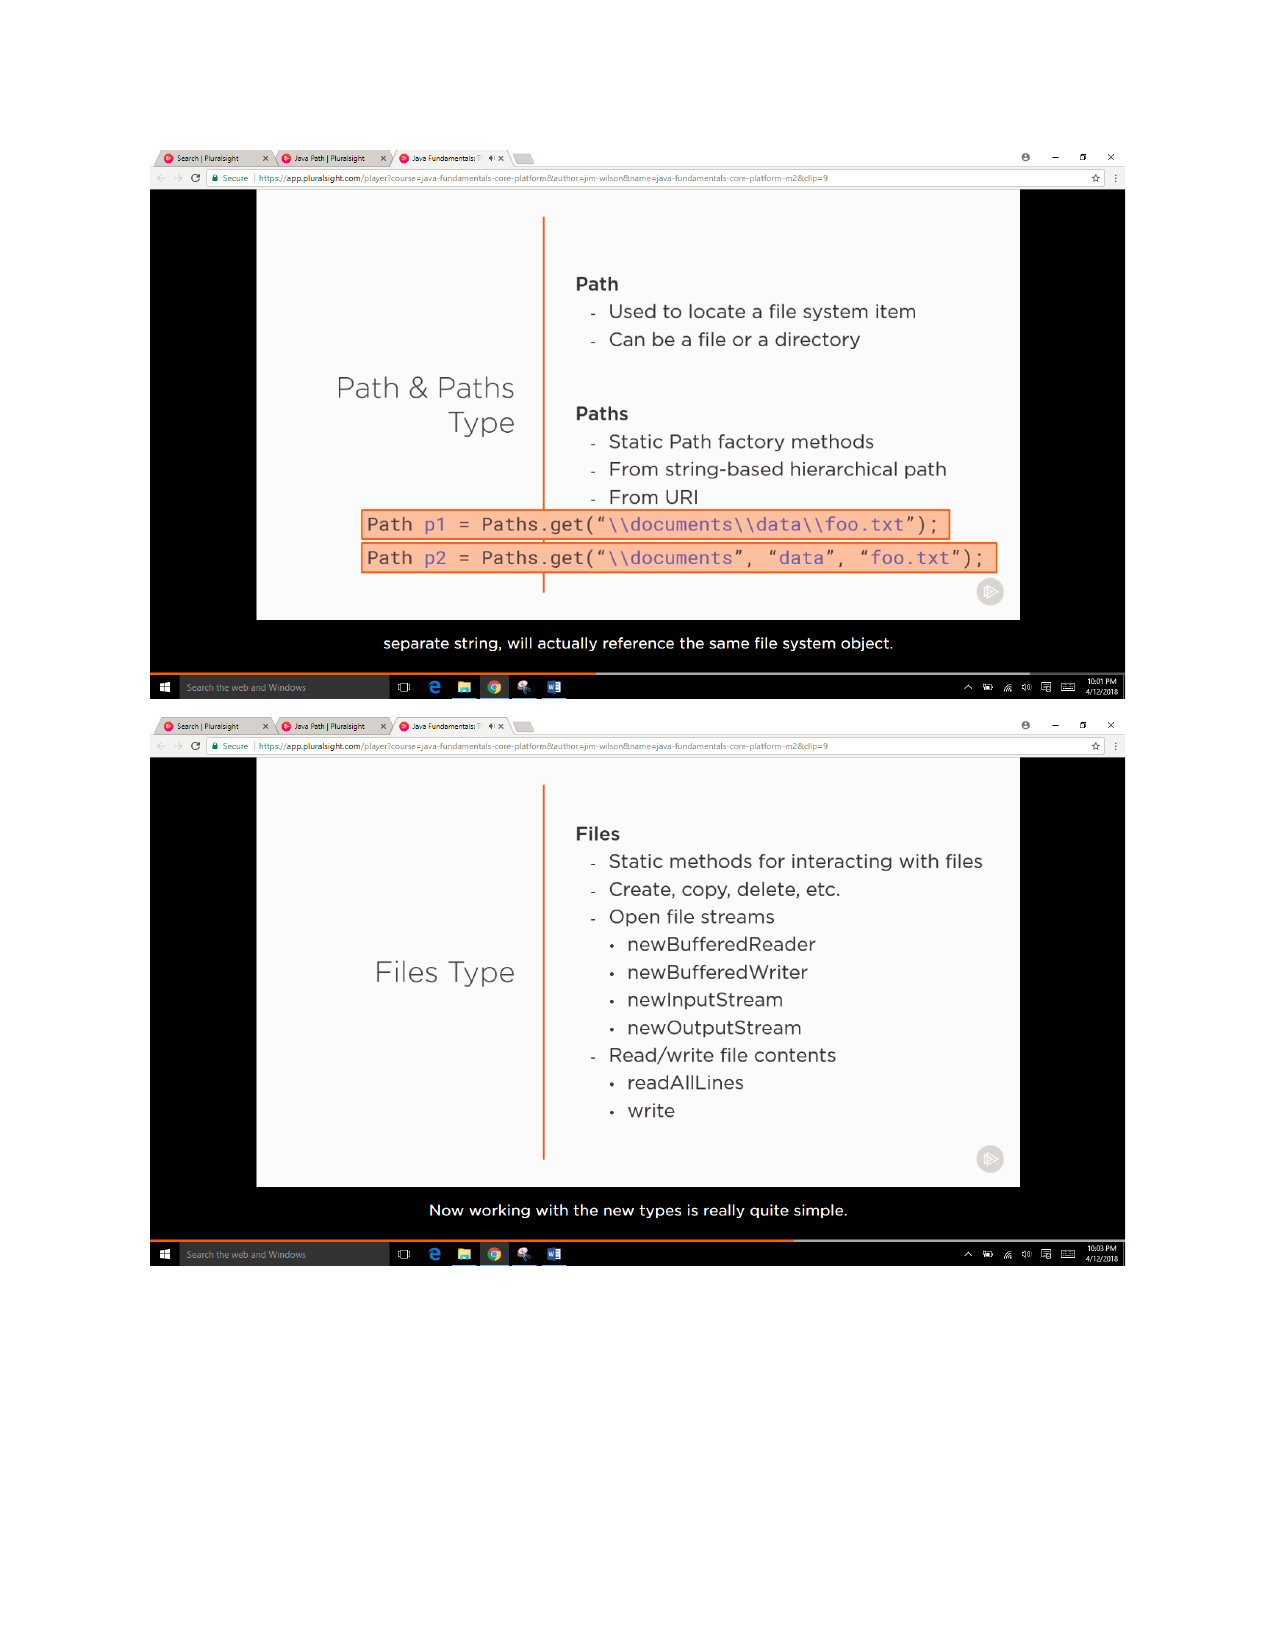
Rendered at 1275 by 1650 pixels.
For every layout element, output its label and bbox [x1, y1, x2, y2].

picture [150, 717, 1125, 1266]
picture [150, 150, 1125, 699]
